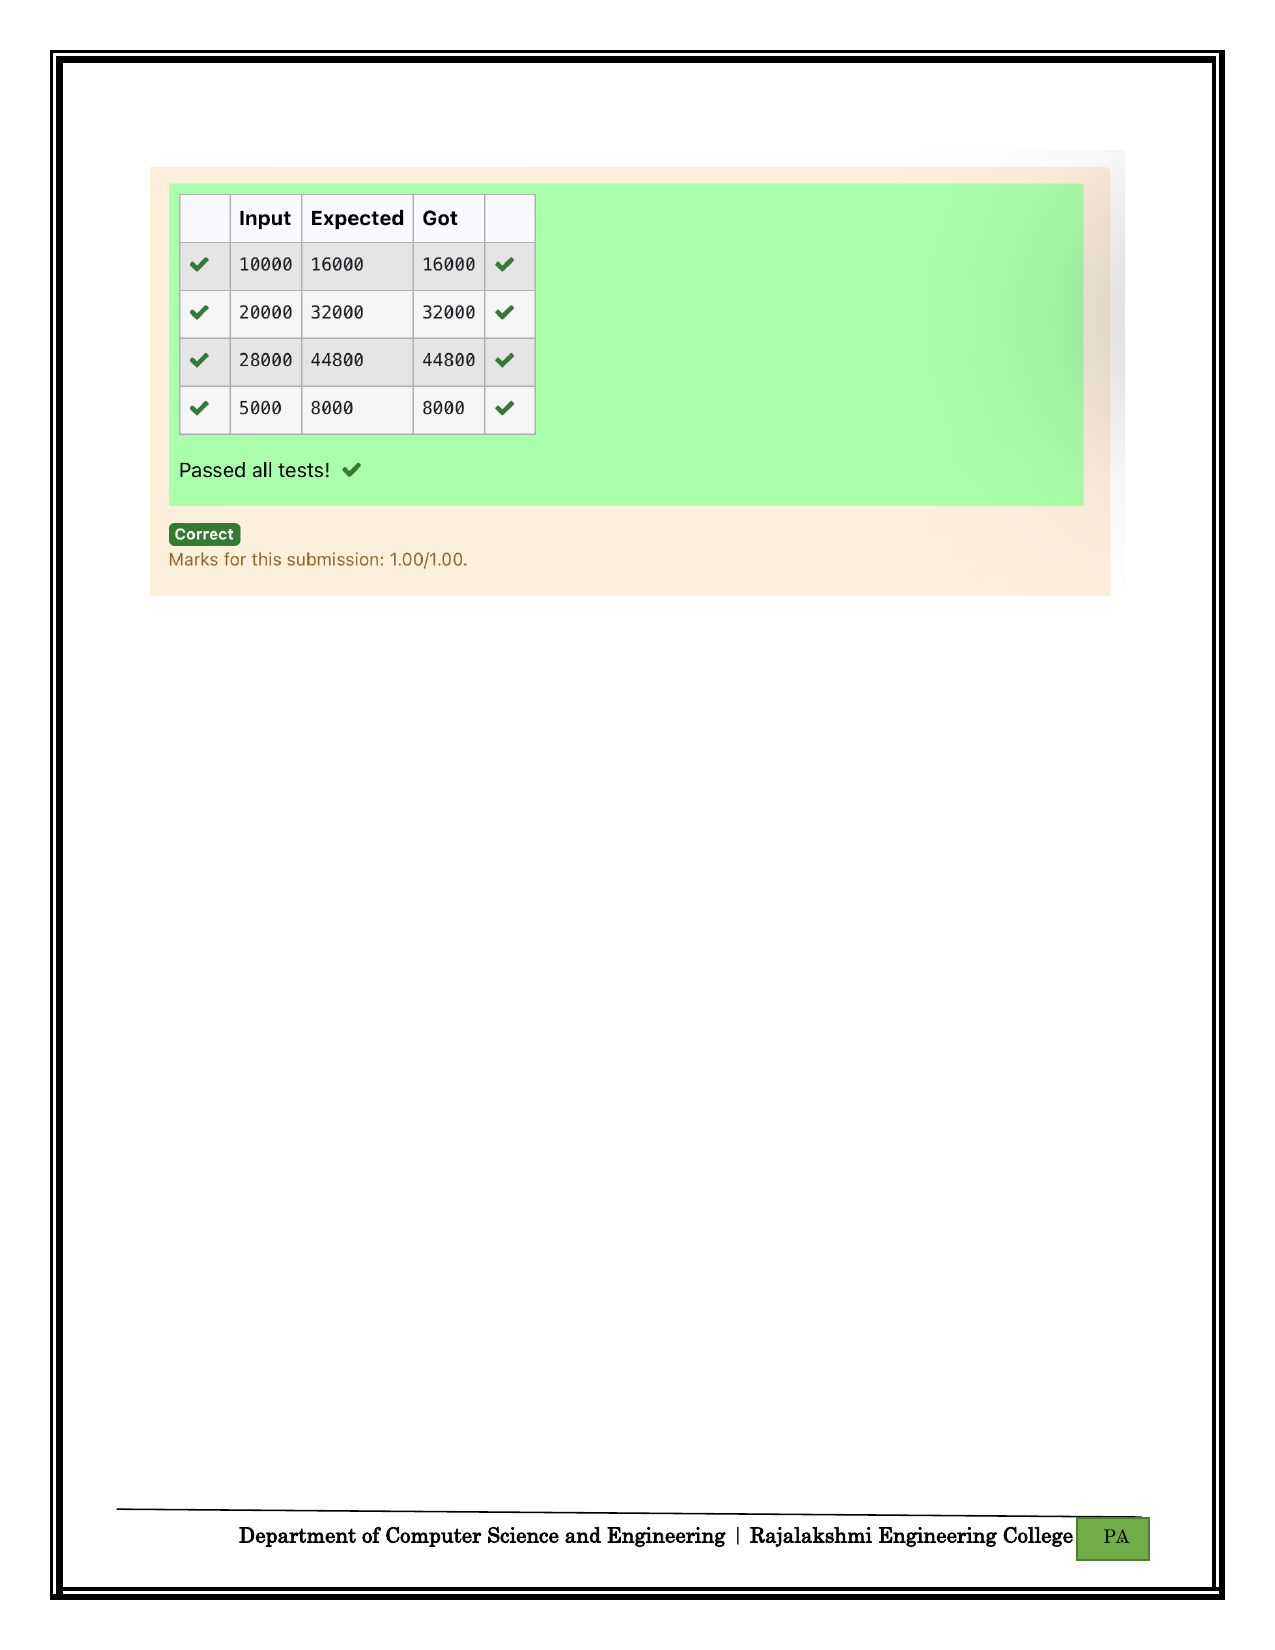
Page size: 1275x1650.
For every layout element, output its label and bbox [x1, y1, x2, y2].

picture [150, 150, 1125, 596]
